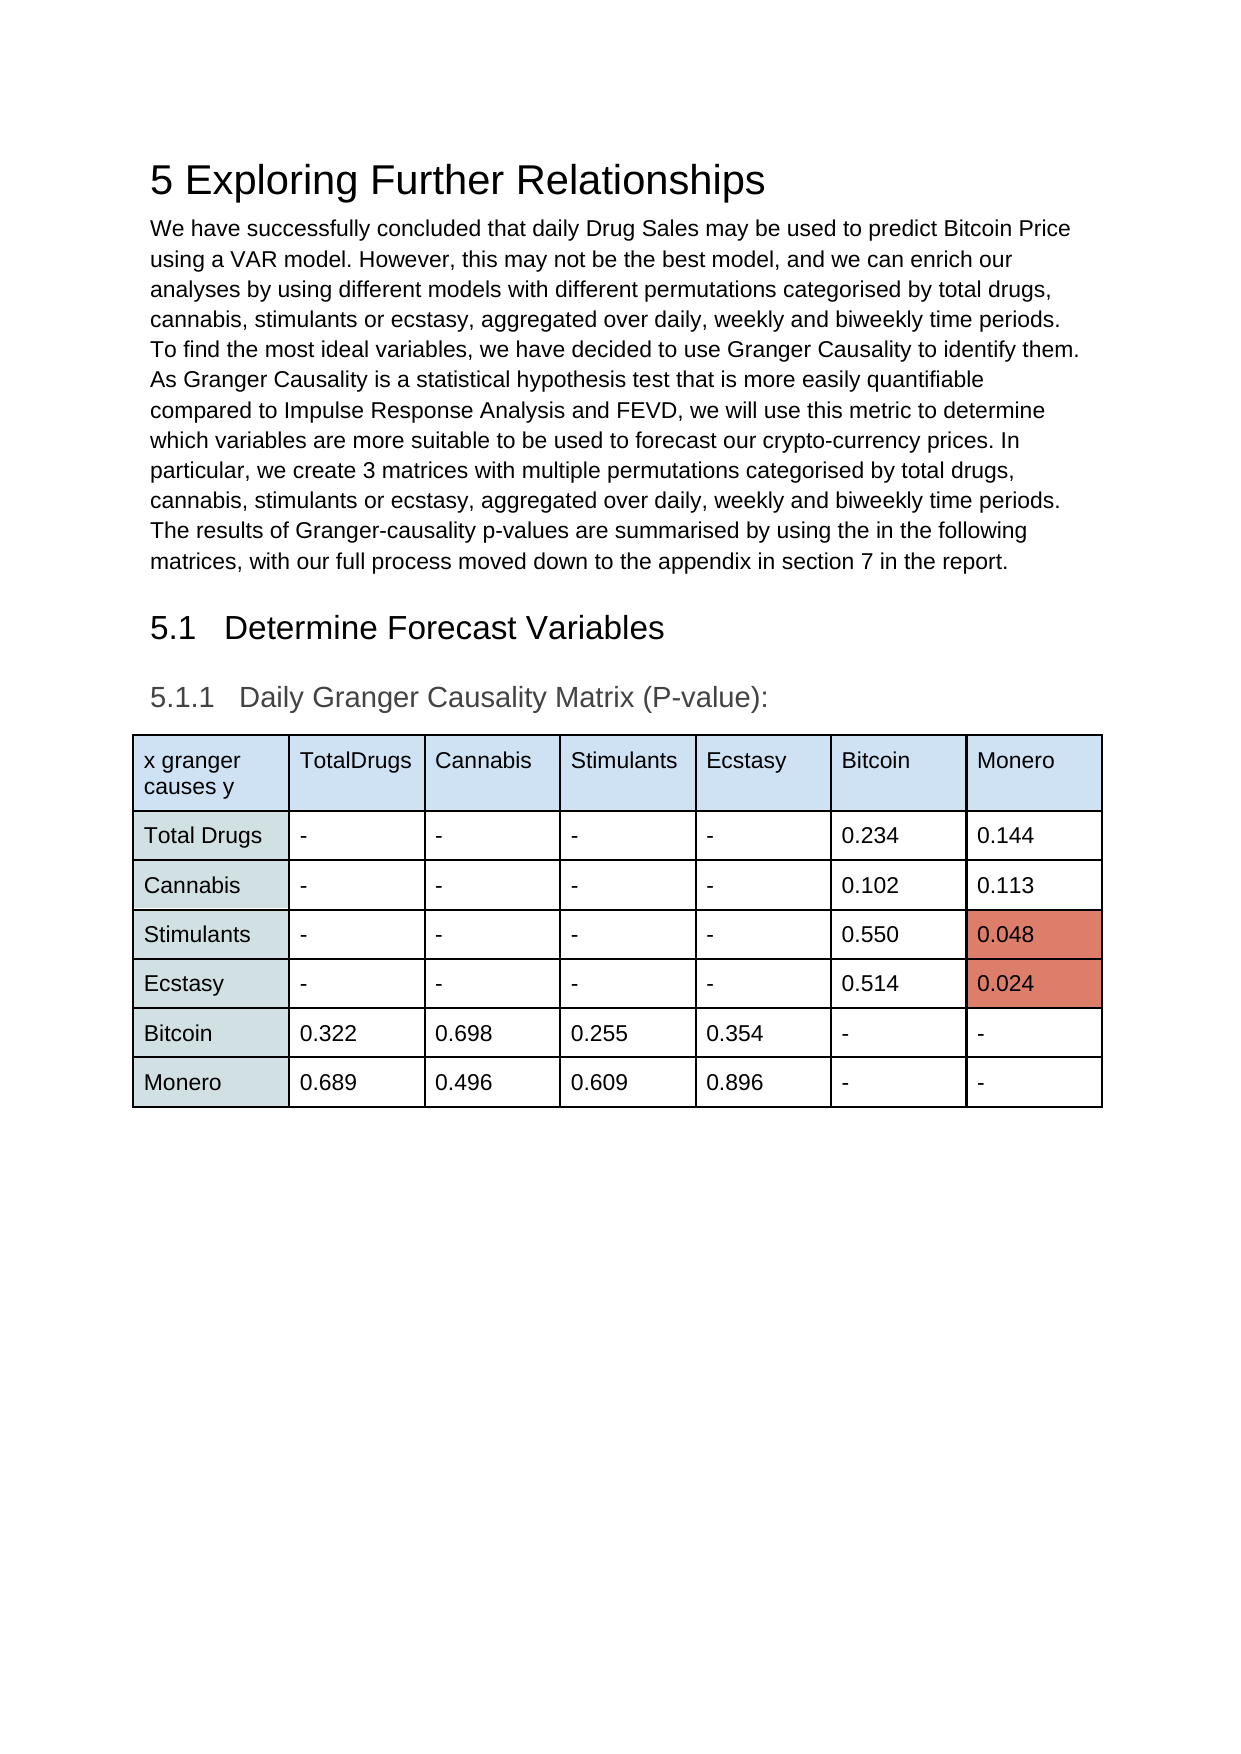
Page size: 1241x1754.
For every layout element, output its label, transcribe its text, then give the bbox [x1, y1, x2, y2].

table_cell Total Drugs [134, 812, 288, 859]
table_cell 0.113 [968, 861, 1101, 908]
table_cell - [290, 911, 424, 958]
table_header Ecstasy [697, 736, 830, 810]
table_cell - [561, 960, 695, 1007]
table_cell - [426, 960, 559, 1007]
table_cell Ecstasy [134, 960, 288, 1007]
table_cell - [561, 911, 695, 958]
table_cell Monero [134, 1058, 288, 1106]
table_cell 0.354 [697, 1009, 830, 1056]
table_cell 0.550 [832, 911, 965, 958]
table_header Cannabis [426, 736, 559, 810]
table_cell - [968, 1058, 1101, 1106]
table_header Stimulants [561, 736, 695, 810]
text The results of Granger-causality p-values are summarised by using the in the following matrices, with our full process moved down to the appendix in section 7 in the report. [150, 517, 1090, 574]
subtitle 5.1.1 Daily Granger Causality Matrix (P-value): [150, 680, 1090, 713]
table_cell - [697, 911, 830, 958]
table_cell - [697, 861, 830, 908]
table_cell - [290, 861, 424, 908]
table_cell 0.896 [697, 1058, 830, 1106]
table_cell - [832, 1058, 965, 1106]
table_cell Stimulants [134, 911, 288, 958]
table_cell - [832, 1009, 965, 1056]
table_header Bitcoin [832, 736, 965, 810]
table_cell - [561, 861, 695, 908]
table_header Monero [968, 736, 1101, 810]
table_header TotalDrugs [290, 736, 424, 810]
table_cell 0.048 [968, 911, 1101, 958]
text We have successfully concluded that daily Drug Sales may be used to predict Bitcoin Price using a VAR model. However, this may not be the best model, and we can enrich our analyses by using different models with different permutations categorised by total drugs, cannabis, stimulants or ecstasy, aggregated over daily, weekly and biweekly time periods. To find the most ideal variables, we have decided to use Granger Causality to identify them. [150, 215, 1090, 363]
table_cell - [290, 960, 424, 1007]
subtitle 5 Exploring Further Relationships [150, 155, 1090, 203]
table_cell 0.689 [290, 1058, 424, 1106]
table_cell - [426, 812, 559, 859]
table_cell 0.255 [561, 1009, 695, 1056]
table_cell - [697, 812, 830, 859]
table_cell 0.144 [968, 812, 1101, 859]
table_cell 0.234 [832, 812, 965, 859]
subtitle 5.1 Determine Forecast Variables [150, 608, 1090, 647]
table_cell - [561, 812, 695, 859]
table_cell Bitcoin [134, 1009, 288, 1056]
table_cell - [290, 812, 424, 859]
table_cell 0.496 [426, 1058, 559, 1106]
table_cell - [968, 1009, 1101, 1056]
table_cell 0.102 [832, 861, 965, 908]
table_cell - [426, 911, 559, 958]
table_cell 0.609 [561, 1058, 695, 1106]
table_cell - [426, 861, 559, 908]
table_cell 0.322 [290, 1009, 424, 1056]
table_header x granger causes y [134, 736, 288, 810]
table_cell 0.698 [426, 1009, 559, 1056]
table_cell 0.024 [968, 960, 1101, 1007]
table_cell Cannabis [134, 861, 288, 908]
table_cell - [697, 960, 830, 1007]
text As Granger Causality is a statistical hypothesis test that is more easily quantifiable compared to Impulse Response Analysis and FEVD, we will use this metric to determine which variables are more suitable to be used to forecast our crypto-currency prices. In particular, we create 3 matrices with multiple permutations categorised by total drugs, cannabis, stimulants or ecstasy, aggregated over daily, weekly and biweekly time periods. [150, 366, 1090, 514]
table_cell 0.514 [832, 960, 965, 1007]
